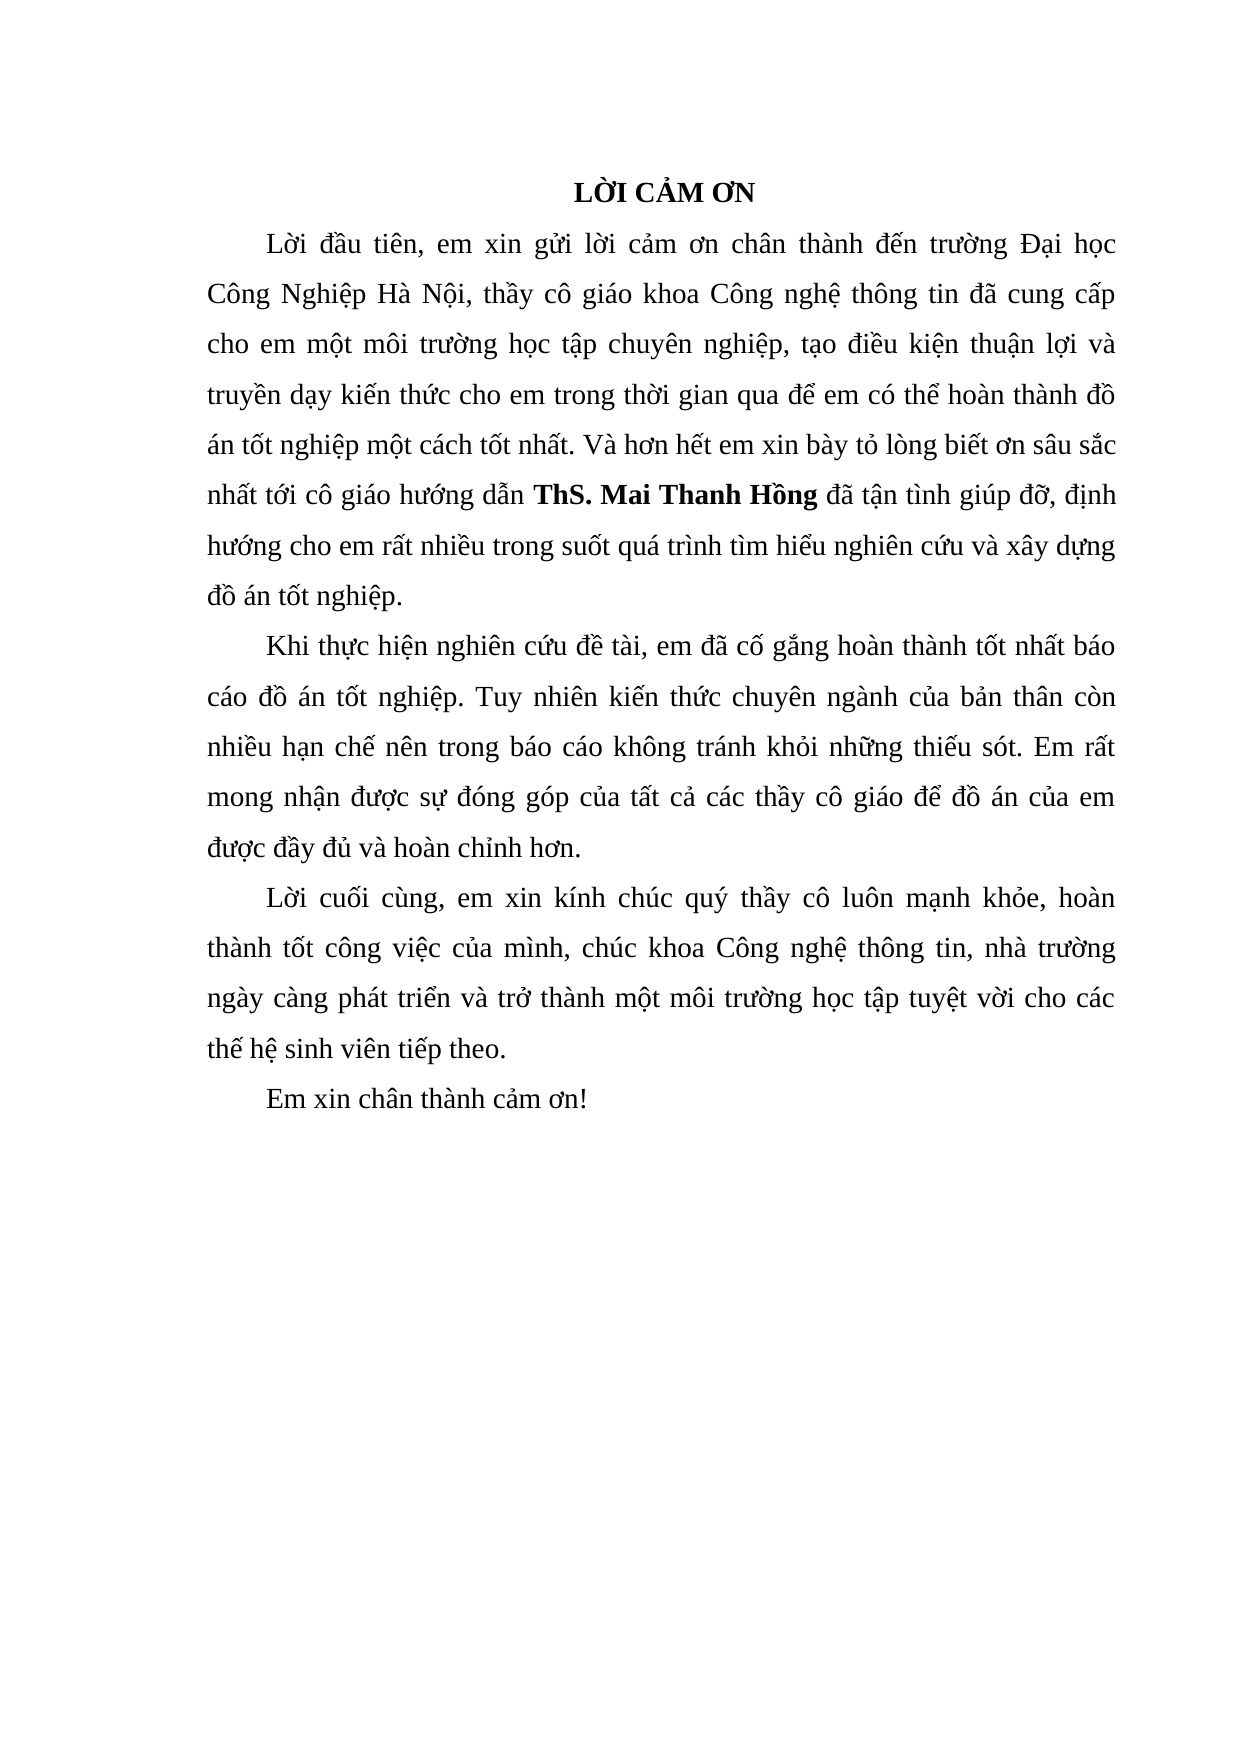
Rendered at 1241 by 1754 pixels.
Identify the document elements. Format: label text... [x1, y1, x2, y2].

text Lời cuối cùng, em xin kính chúc quý thầy cô luôn mạnh khỏe, hoàn thành tốt công việc của mình, chúc khoa Công nghệ thông tin, nhà trường ngày càng phát triển và trở thành một môi trường học tập tuyệt vời cho các thế hệ sinh viên tiếp theo. [207, 880, 1117, 1064]
text Em xin chân thành cảm ơn! [207, 1081, 1117, 1115]
text Lời đầu tiên, em xin gửi lời cảm ơn chân thành đến trường Đại học Công Nghiệp Hà Nội, thầy cô giáo khoa Công nghệ thông tin đã cung cấp cho em một môi trường học tập chuyên nghiệp, tạo điều kiện thuận lợi và truyền dạy kiến thức cho em trong thời gian qua để em có thể hoàn thành đồ án tốt nghiệp một cách tốt nhất. Và hơn hết em xin bày tỏ lòng biết ơn sâu sắc nhất tới cô giáo hướng dẫn ThS. Mai Thanh Hồng đã tận tình giúp đỡ, định hướng cho em rất nhiều trong suốt quá trình tìm hiểu nghiên cứu và xây dựng đồ án tốt nghiệp. [207, 226, 1117, 612]
subtitle LỜI CẢM ƠN [207, 176, 1122, 209]
text Khi thực hiện nghiên cứu đề tài, em đã cố gắng hoàn thành tốt nhất báo cáo đồ án tốt nghiệp. Tuy nhiên kiến thức chuyên ngành của bản thân còn nhiều hạn chế nên trong báo cáo không tránh khỏi những thiếu sót. Em rất mong nhận được sự đóng góp của tất cả các thầy cô giáo để đồ án của em được đầy đủ và hoàn chỉnh hơn. [207, 628, 1117, 863]
